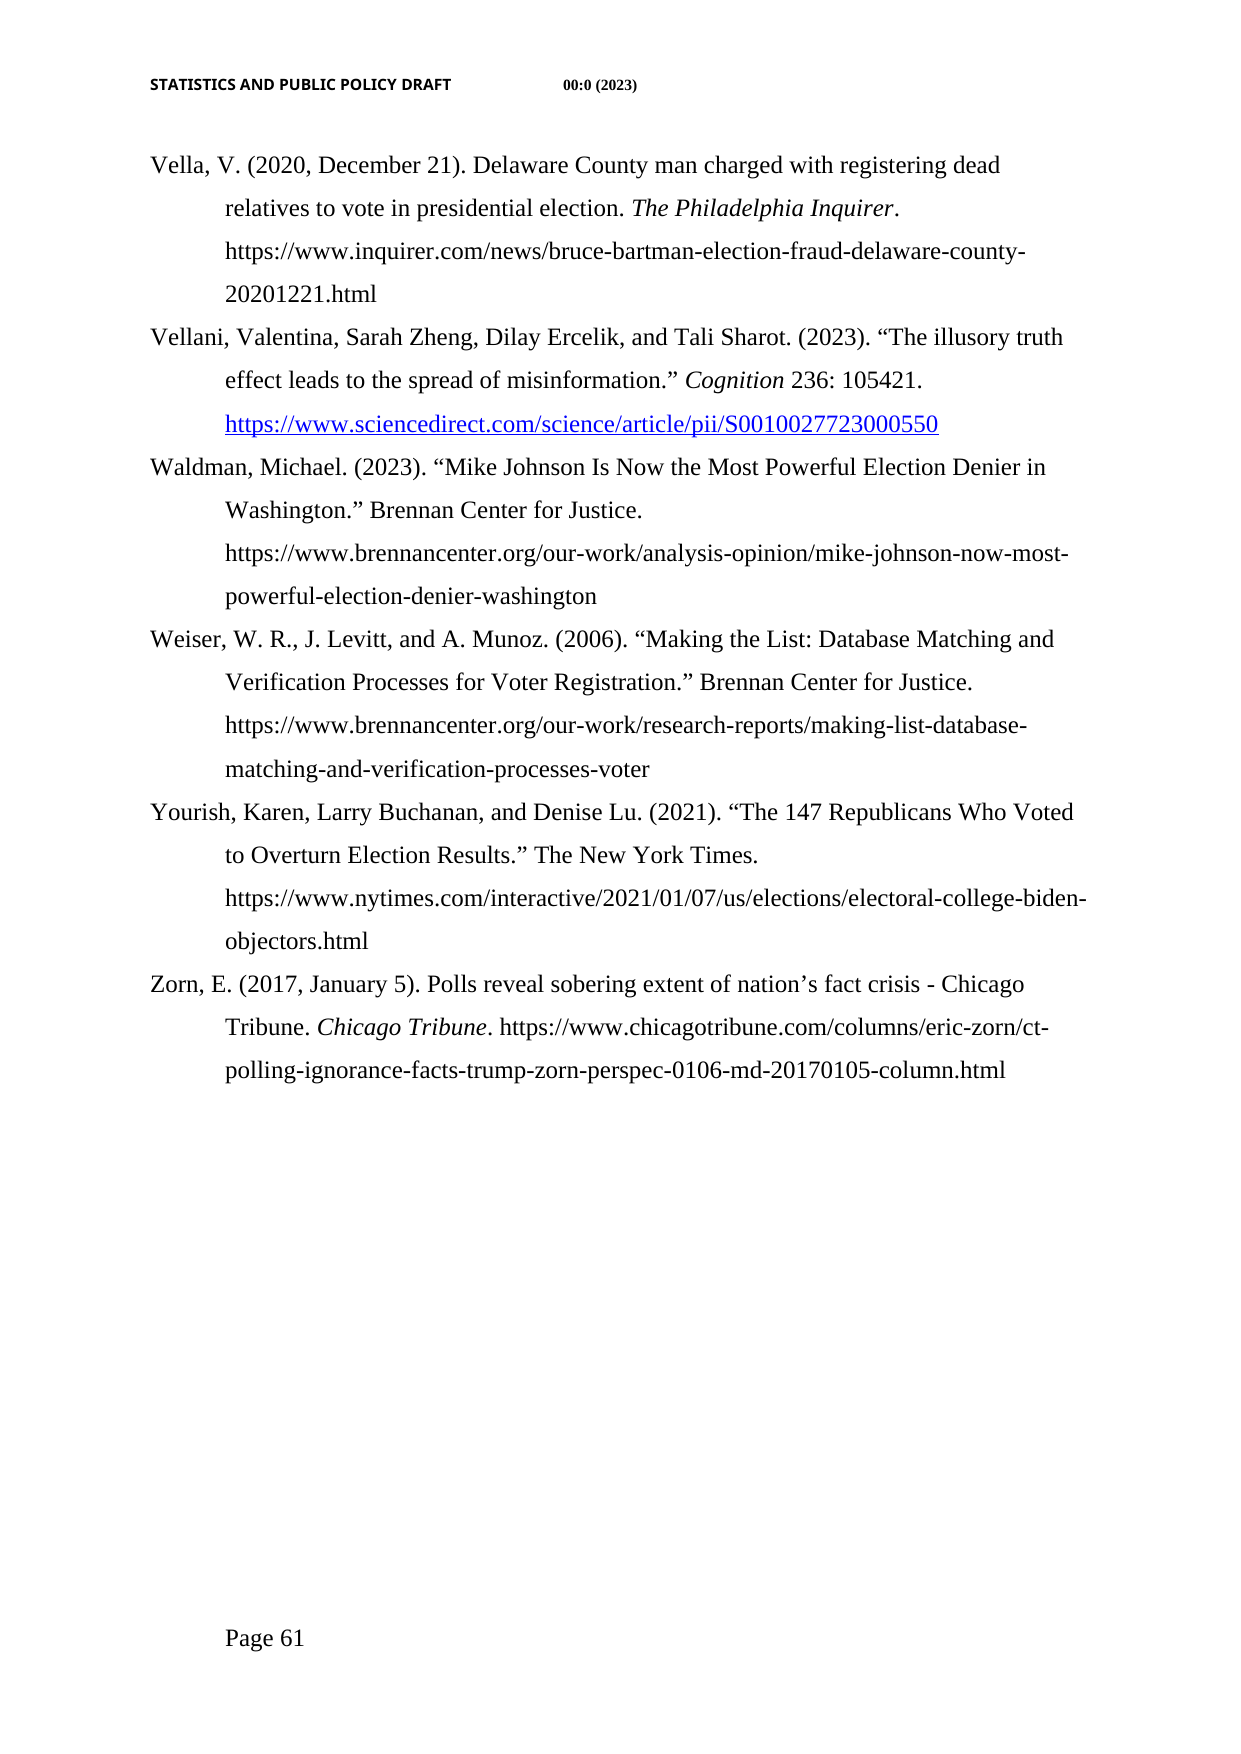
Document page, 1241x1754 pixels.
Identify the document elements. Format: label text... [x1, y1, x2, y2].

text Vella, V. (2020, December 21). Delaware County man charged with registering dead relatives to vote in presidential election. The Philadelphia Inquirer. https://www.inquirer.com/news/bruce-bartman-election-fraud-delaware-county-20201221.html [150, 150, 1090, 308]
text Weiser, W. R., J. Levitt, and A. Munoz. (2006). “Making the List: Database Matching and Verification Processes for Voter Registration.” Brennan Center for Justice. https://www.brennancenter.org/our-work/research-reports/making-list-database-matching-and-verification-processes-voter [150, 624, 1090, 782]
text Yourish, Karen, Larry Buchanan, and Denise Lu. (2021). “The 147 Republicans Who Voted to Overturn Election Results.” The New York Times. https://www.nytimes.com/interactive/2021/01/07/us/elections/electoral-college-biden-objectors.html [150, 797, 1090, 955]
text Vellani, Valentina, Sarah Zheng, Dilay Ercelik, and Tali Sharot. (2023). “The illusory truth effect leads to the spread of misinformation.” Cognition 236: 105421. https://www.sciencedirect.com/science/article/pii/S0010027723000550 [150, 322, 1090, 437]
text Zorn, E. (2017, January 5). Polls reveal sobering extent of nation’s fact crisis - Chicago Tribune. Chicago Tribune. https://www.chicagotribune.com/columns/eric-zorn/ct-polling-ignorance-facts-trump-zorn-perspec-0106-md-20170105-column.html [150, 969, 1090, 1084]
text Waldman, Michael. (2023). “Mike Johnson Is Now the Most Powerful Election Denier in Washington.” Brennan Center for Justice. https://www.brennancenter.org/our-work/analysis-opinion/mike-johnson-now-most-powerful-election-denier-washington [150, 452, 1090, 610]
